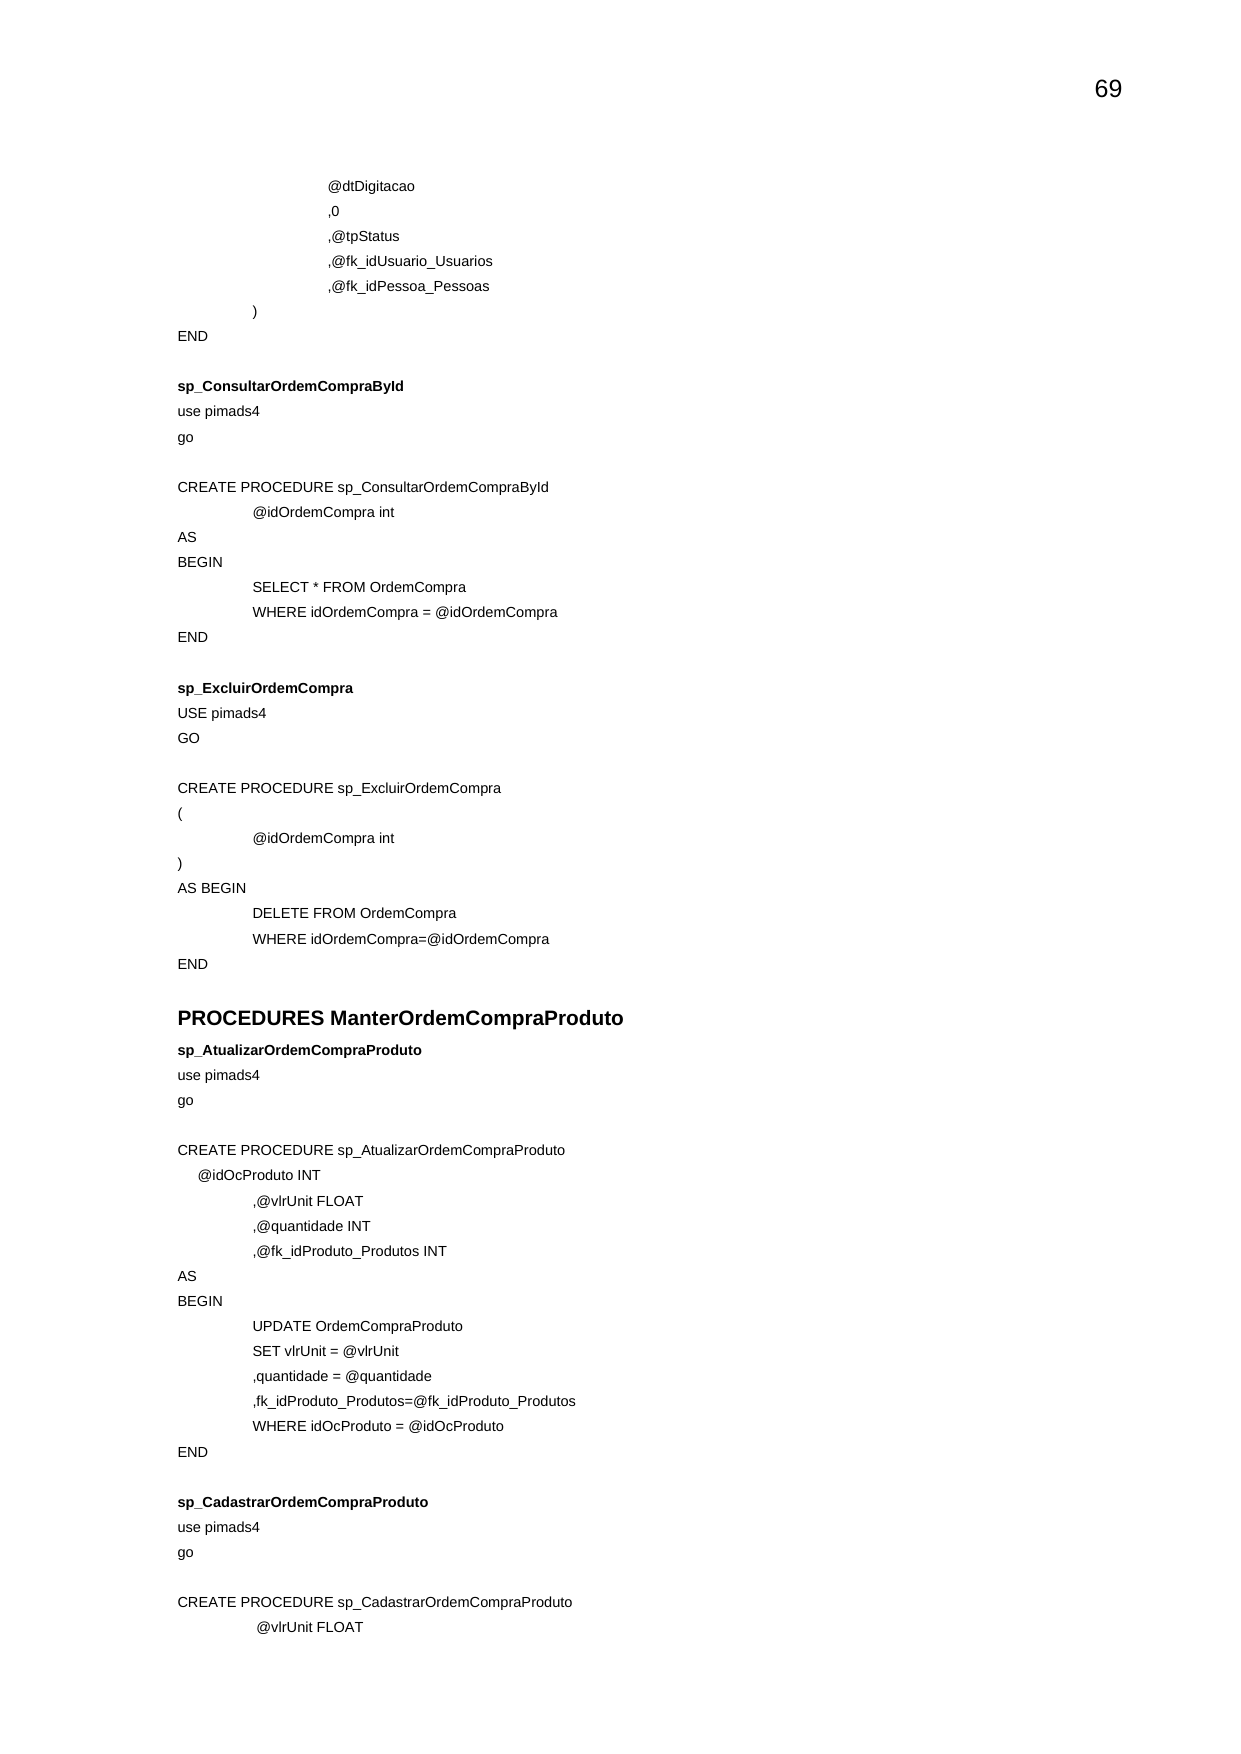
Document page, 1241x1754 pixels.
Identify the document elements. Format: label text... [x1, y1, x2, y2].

text AS BEGIN [177, 880, 1122, 897]
text ,@tpStatus [177, 227, 1122, 244]
text use pimads4 [177, 1067, 1122, 1083]
text END [177, 955, 1122, 972]
text go [177, 1092, 1122, 1108]
text CREATE PROCEDURE sp_ConsultarOrdemCompraById [177, 478, 1122, 495]
text CREATE PROCEDURE sp_AtualizarOrdemCompraProduto [177, 1142, 1122, 1159]
text WHERE idOcProduto = @idOcProduto [177, 1418, 1122, 1435]
text ,quantidade = @quantidade [177, 1368, 1122, 1385]
text @vlrUnit FLOAT [177, 1619, 1122, 1636]
text sp_ExcluirOrdemCompra [177, 679, 1122, 696]
text BEGIN [177, 1293, 1122, 1309]
text ,0 [177, 202, 1122, 219]
text ,@fk_idUsuario_Usuarios [177, 252, 1122, 269]
text @idOrdemCompra int [177, 830, 1122, 847]
text CREATE PROCEDURE sp_ExcluirOrdemCompra [177, 780, 1122, 796]
text DELETE FROM OrdemCompra [177, 905, 1122, 922]
text END [177, 1443, 1122, 1460]
text UPDATE OrdemCompraProduto [177, 1318, 1122, 1334]
text ,@quantidade INT [177, 1217, 1122, 1234]
text WHERE idOrdemCompra=@idOrdemCompra [177, 930, 1122, 947]
text @dtDigitacao [177, 177, 1122, 194]
text go [177, 428, 1122, 445]
text ) [177, 855, 1122, 872]
text use pimads4 [177, 403, 1122, 420]
text @idOrdemCompra int [177, 503, 1122, 520]
text ,@vlrUnit FLOAT [177, 1192, 1122, 1209]
text go [177, 1544, 1122, 1560]
text USE pimads4 [177, 704, 1122, 721]
text ,@fk_idProduto_Produtos INT [177, 1242, 1122, 1259]
text AS [177, 529, 1122, 545]
text ( [177, 805, 1122, 822]
text ,fk_idProduto_Produtos=@fk_idProduto_Produtos [177, 1393, 1122, 1410]
text sp_AtualizarOrdemCompraProduto [177, 1042, 1122, 1058]
text ,@fk_idPessoa_Pessoas [177, 278, 1122, 294]
text CREATE PROCEDURE sp_CadastrarOrdemCompraProduto [177, 1594, 1122, 1611]
text SELECT * FROM OrdemCompra [177, 579, 1122, 596]
text ) [177, 303, 1122, 319]
text BEGIN [177, 554, 1122, 571]
text @idOcProduto INT [177, 1167, 1122, 1184]
text use pimads4 [177, 1518, 1122, 1535]
text END [177, 629, 1122, 646]
text sp_ConsultarOrdemCompraById [177, 378, 1122, 395]
text PROCEDURES ManterOrdemCompraProduto [177, 1006, 1122, 1029]
text END [177, 328, 1122, 344]
text AS [177, 1267, 1122, 1284]
text WHERE idOrdemCompra = @idOrdemCompra [177, 604, 1122, 621]
text GO [177, 729, 1122, 746]
text SET vlrUnit = @vlrUnit [177, 1343, 1122, 1359]
text sp_CadastrarOrdemCompraProduto [177, 1493, 1122, 1510]
